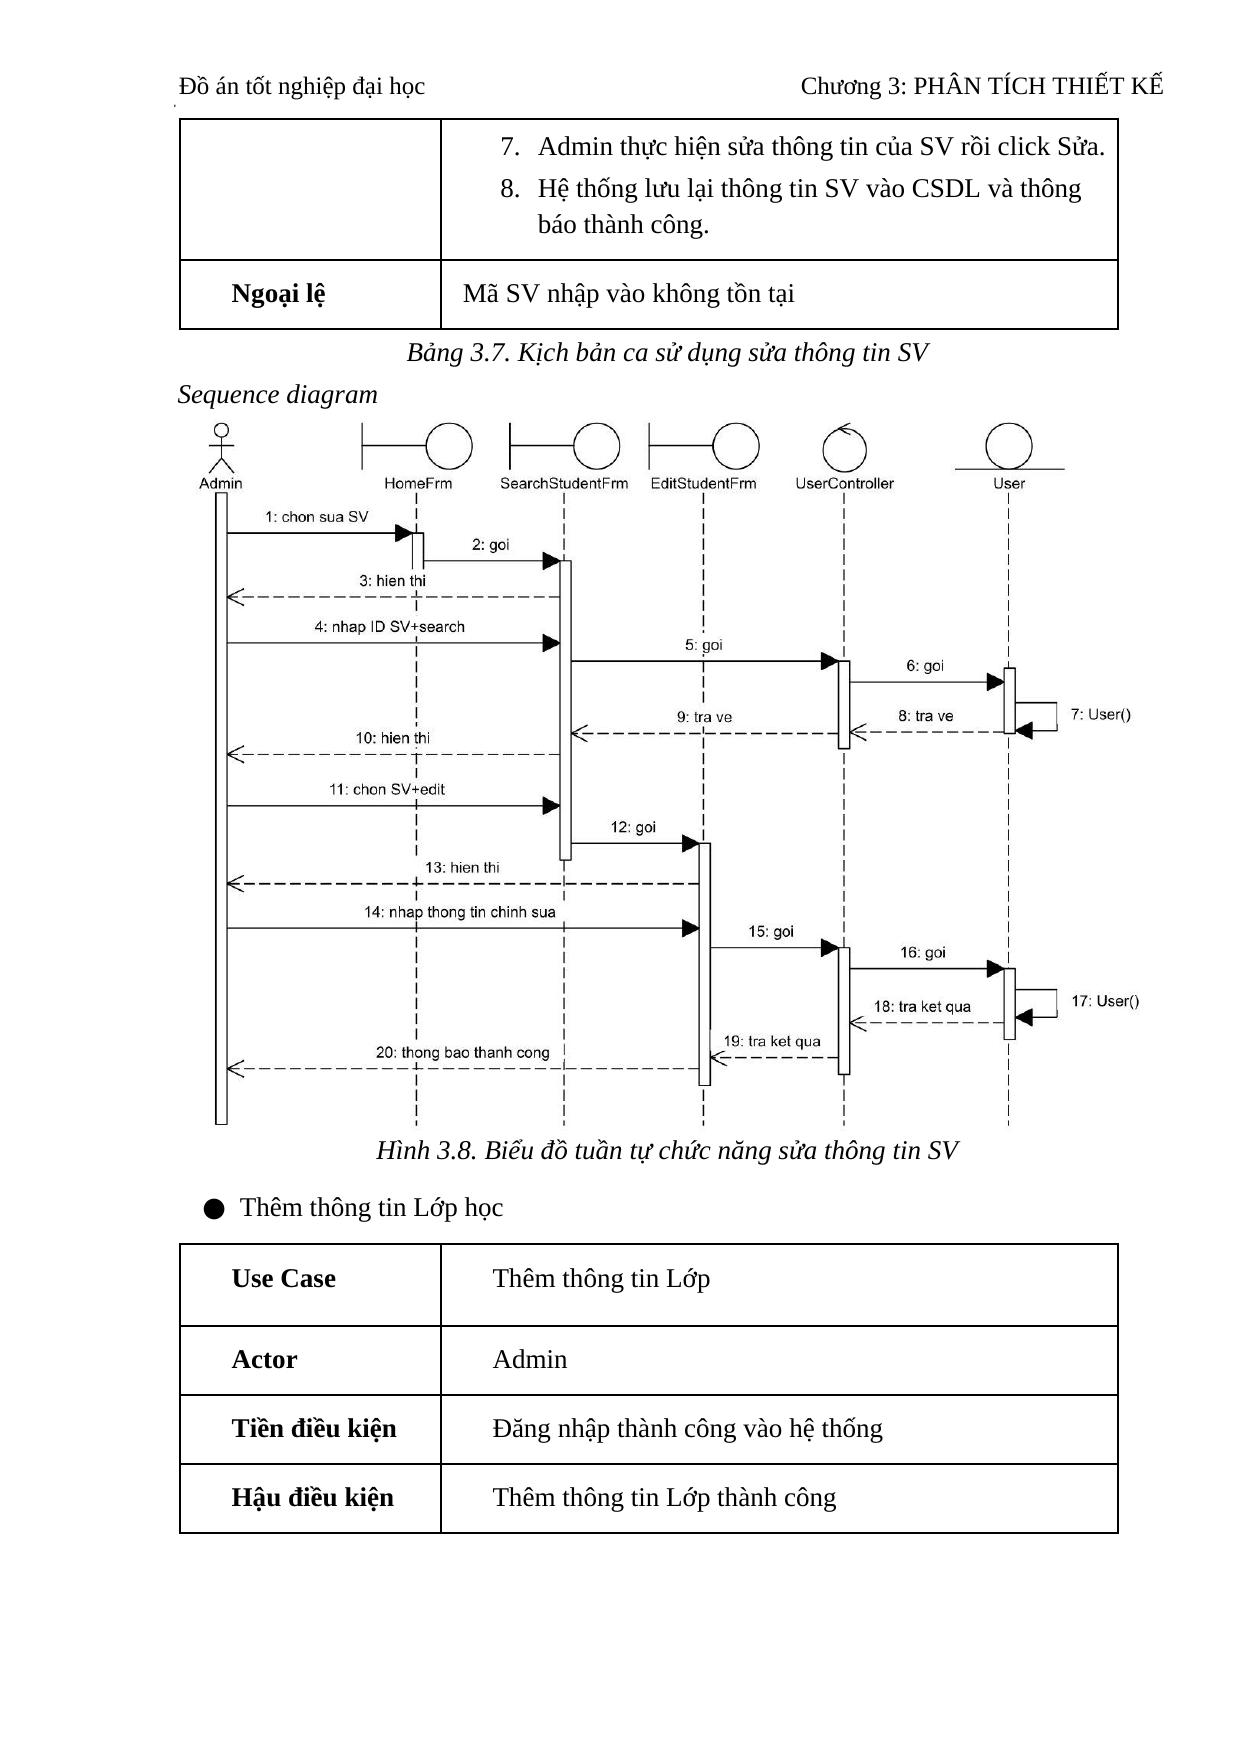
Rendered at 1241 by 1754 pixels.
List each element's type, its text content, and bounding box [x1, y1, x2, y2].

table_cell Actor [181, 1327, 440, 1393]
picture [195, 420, 1140, 1131]
table_cell Hậu điều kiện [181, 1465, 440, 1532]
list Thêm thông tin Lớp học [202, 1176, 1201, 1232]
table_cell Ngoại lệ [181, 261, 440, 327]
table_cell Admin [442, 1327, 1117, 1393]
table_cell Mã SV nhập vào không tồn tại [442, 261, 1117, 327]
table_cell Tiền điều kiện [181, 1396, 440, 1462]
table_cell Đăng nhập thành công vào hệ thống [442, 1396, 1117, 1462]
table_header [181, 120, 440, 258]
text Bảng 3.7. Kịch bản ca sử dụng sửa thông tin SV [406, 336, 1201, 367]
text Sequence diagram [177, 378, 1201, 409]
table_header Thêm thông tin Lớp [442, 1245, 1117, 1324]
table_header Admin thực hiện sửa thông tin của SV rồi click Sửa. Hệ thống lưu lại thông tin SV vào CSDL và thông báo thành công. [442, 120, 1117, 258]
table_header Use Case [181, 1245, 440, 1324]
table_cell Thêm thông tin Lớp thành công [442, 1465, 1117, 1532]
